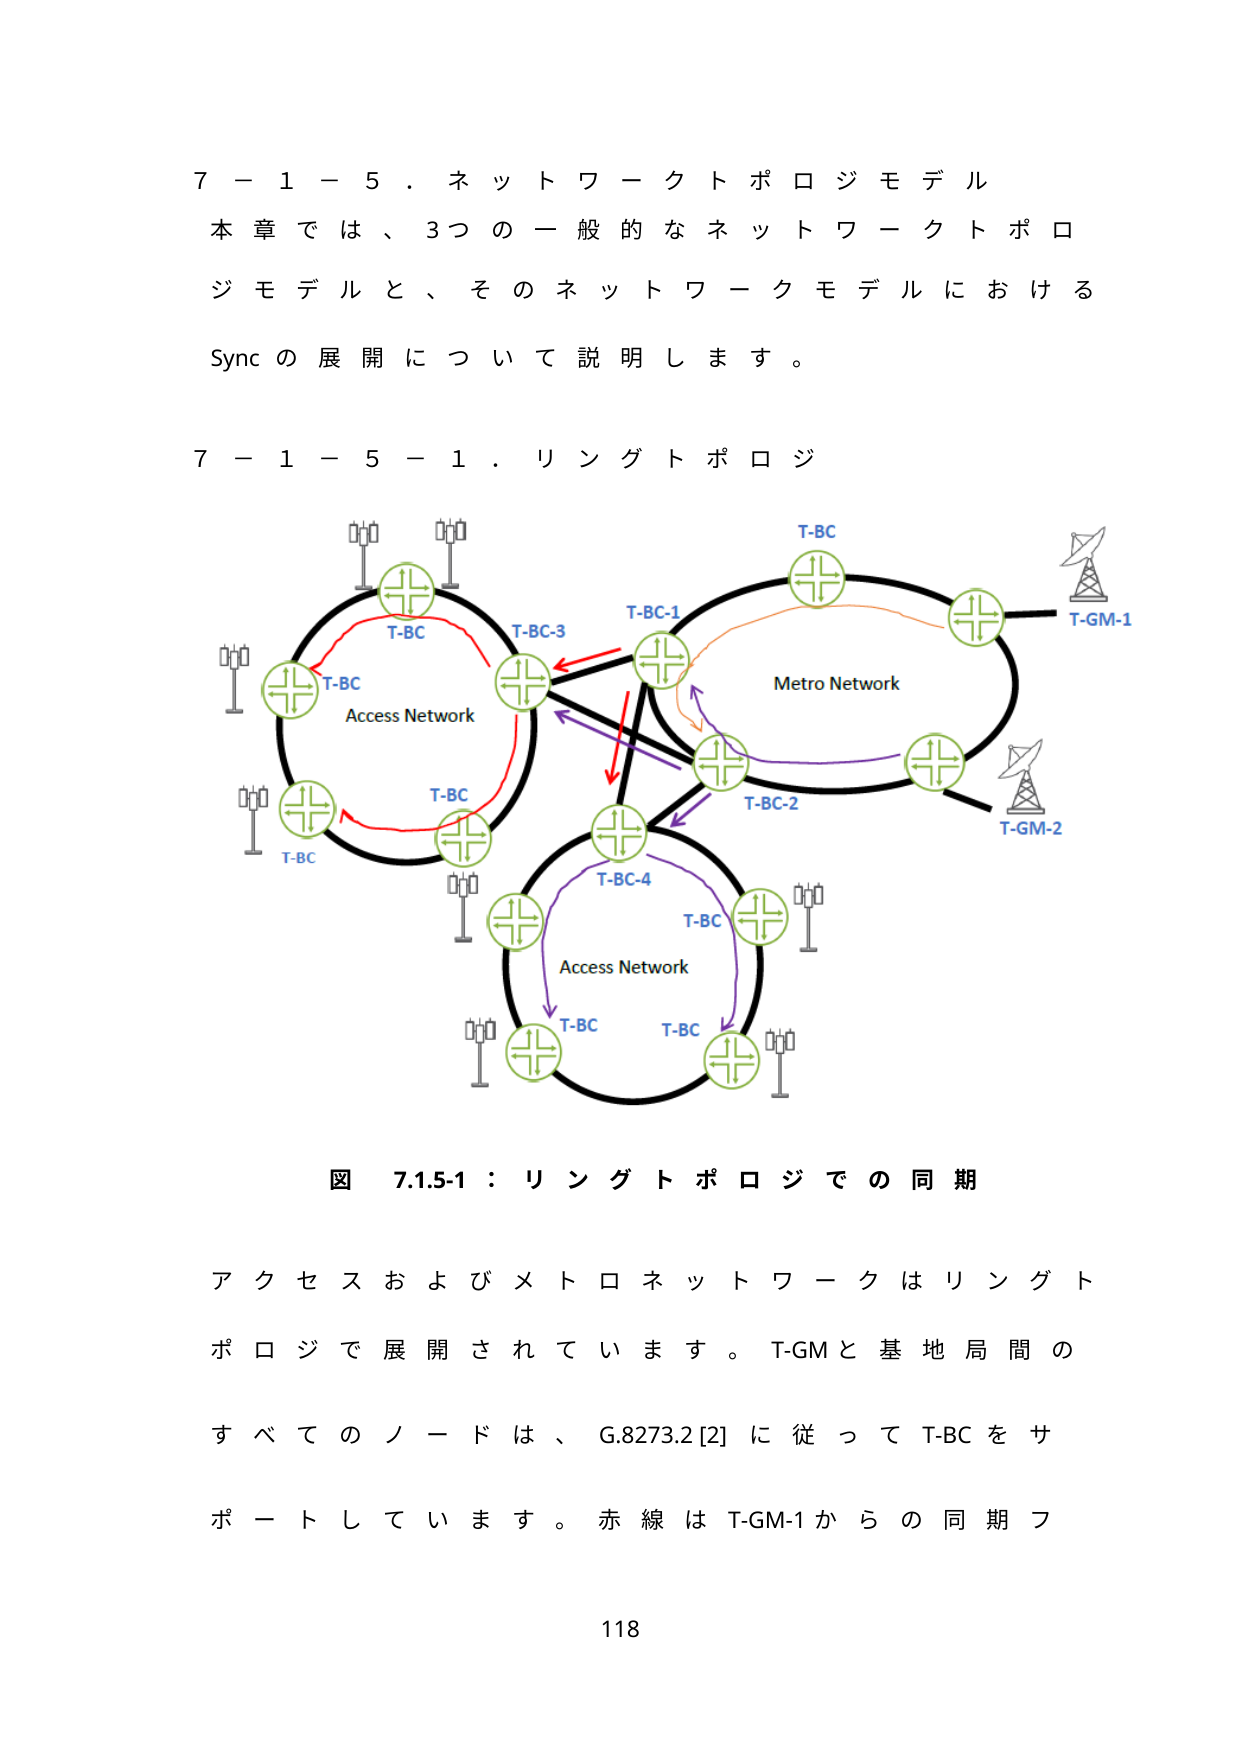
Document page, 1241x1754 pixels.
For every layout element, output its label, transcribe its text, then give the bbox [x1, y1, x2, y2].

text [192, 1263, 1116, 1551]
text 図 7.1.5-1：リングトポロジでの同期 [192, 1145, 1116, 1212]
picture [210, 474, 1146, 1123]
text ７－１－５．ネットワークトポロジモデル [168, 162, 1116, 196]
text ７－１－５－１．リングトポロジ [168, 441, 1116, 474]
text 本章では、3つの一般的なネットワークトポロジモデルと、そのネットワークモデルにおけるSyncの展開について説明します。 [192, 196, 1116, 390]
